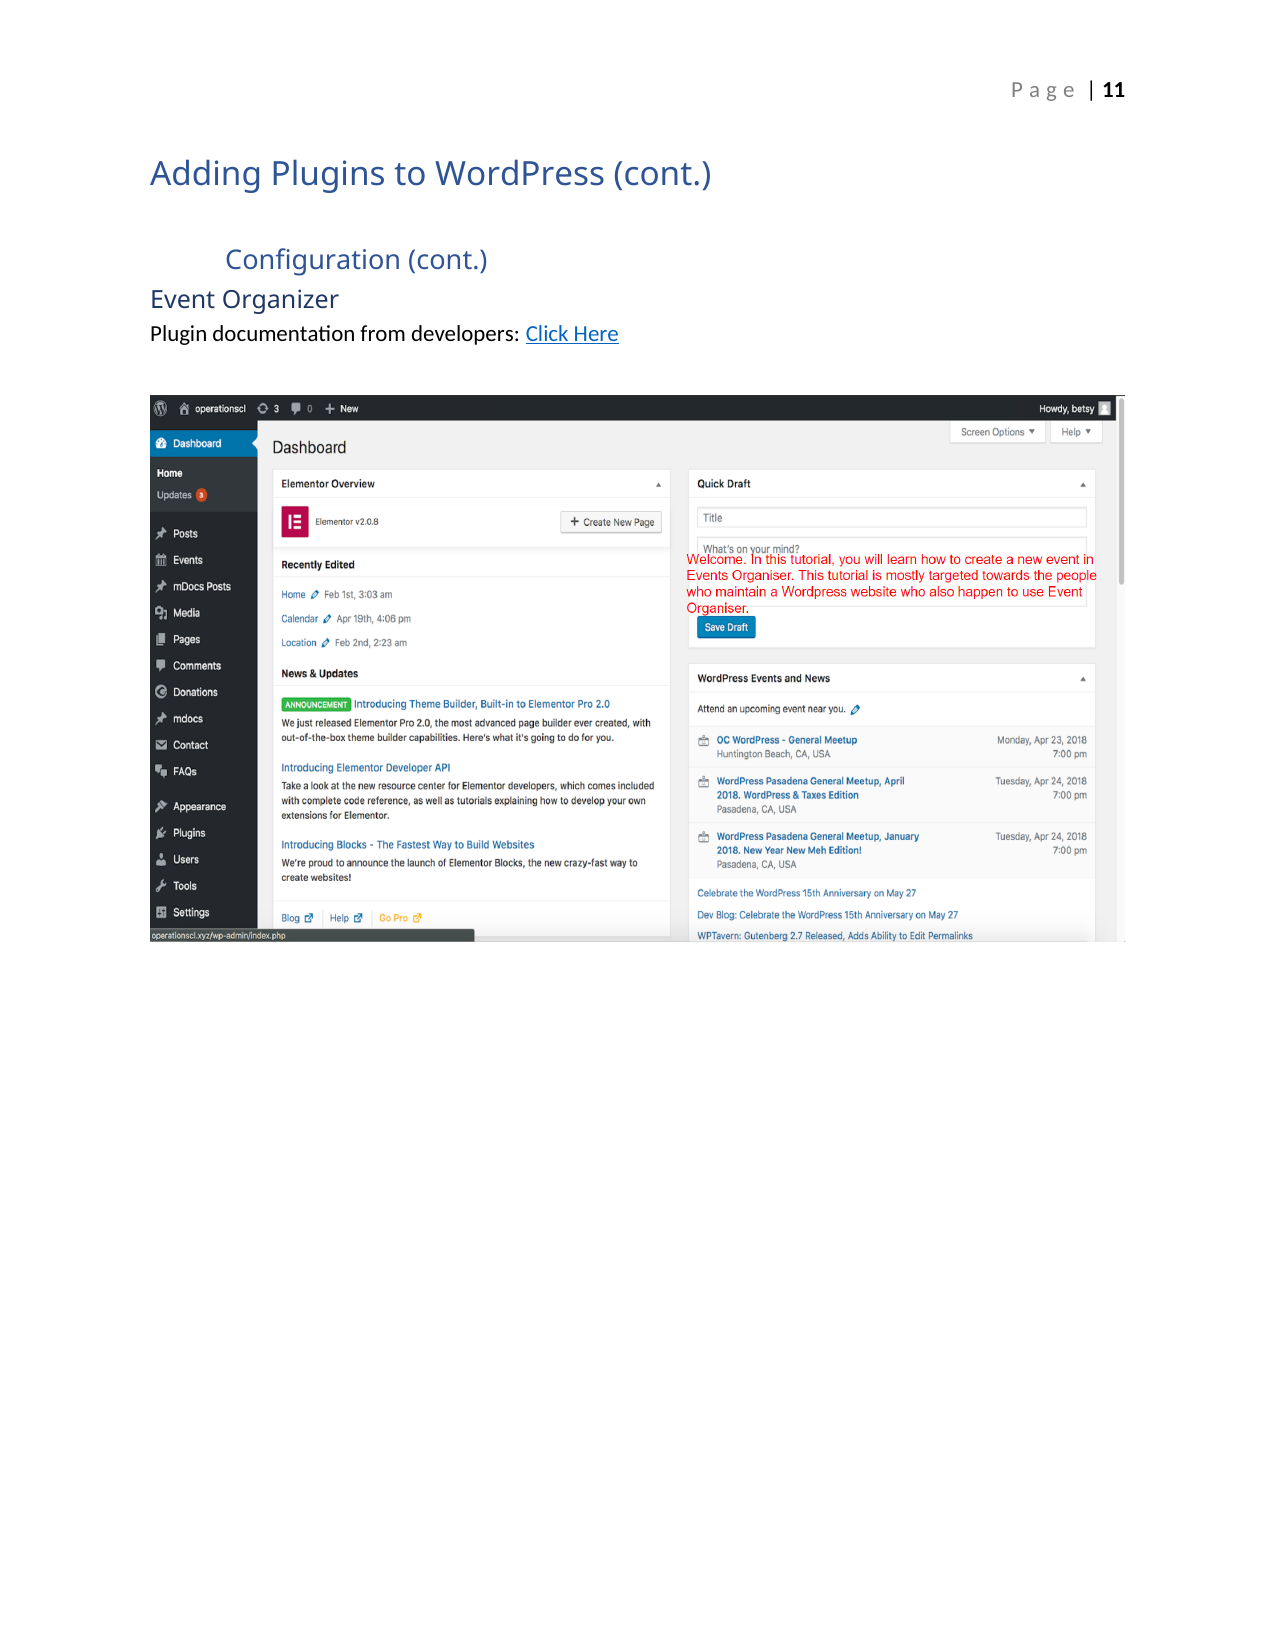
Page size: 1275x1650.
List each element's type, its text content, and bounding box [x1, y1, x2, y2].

picture [150, 395, 1125, 942]
picture [206, 440, 221, 447]
text Plugin documentation from developers: Click Here [150, 319, 1125, 347]
picture [156, 438, 166, 448]
subtitle Event Organizer [150, 282, 1125, 316]
text Configuration (cont.) [150, 241, 1125, 278]
text Adding Plugins to WordPress (cont.) [150, 150, 1125, 195]
picture [179, 440, 199, 447]
